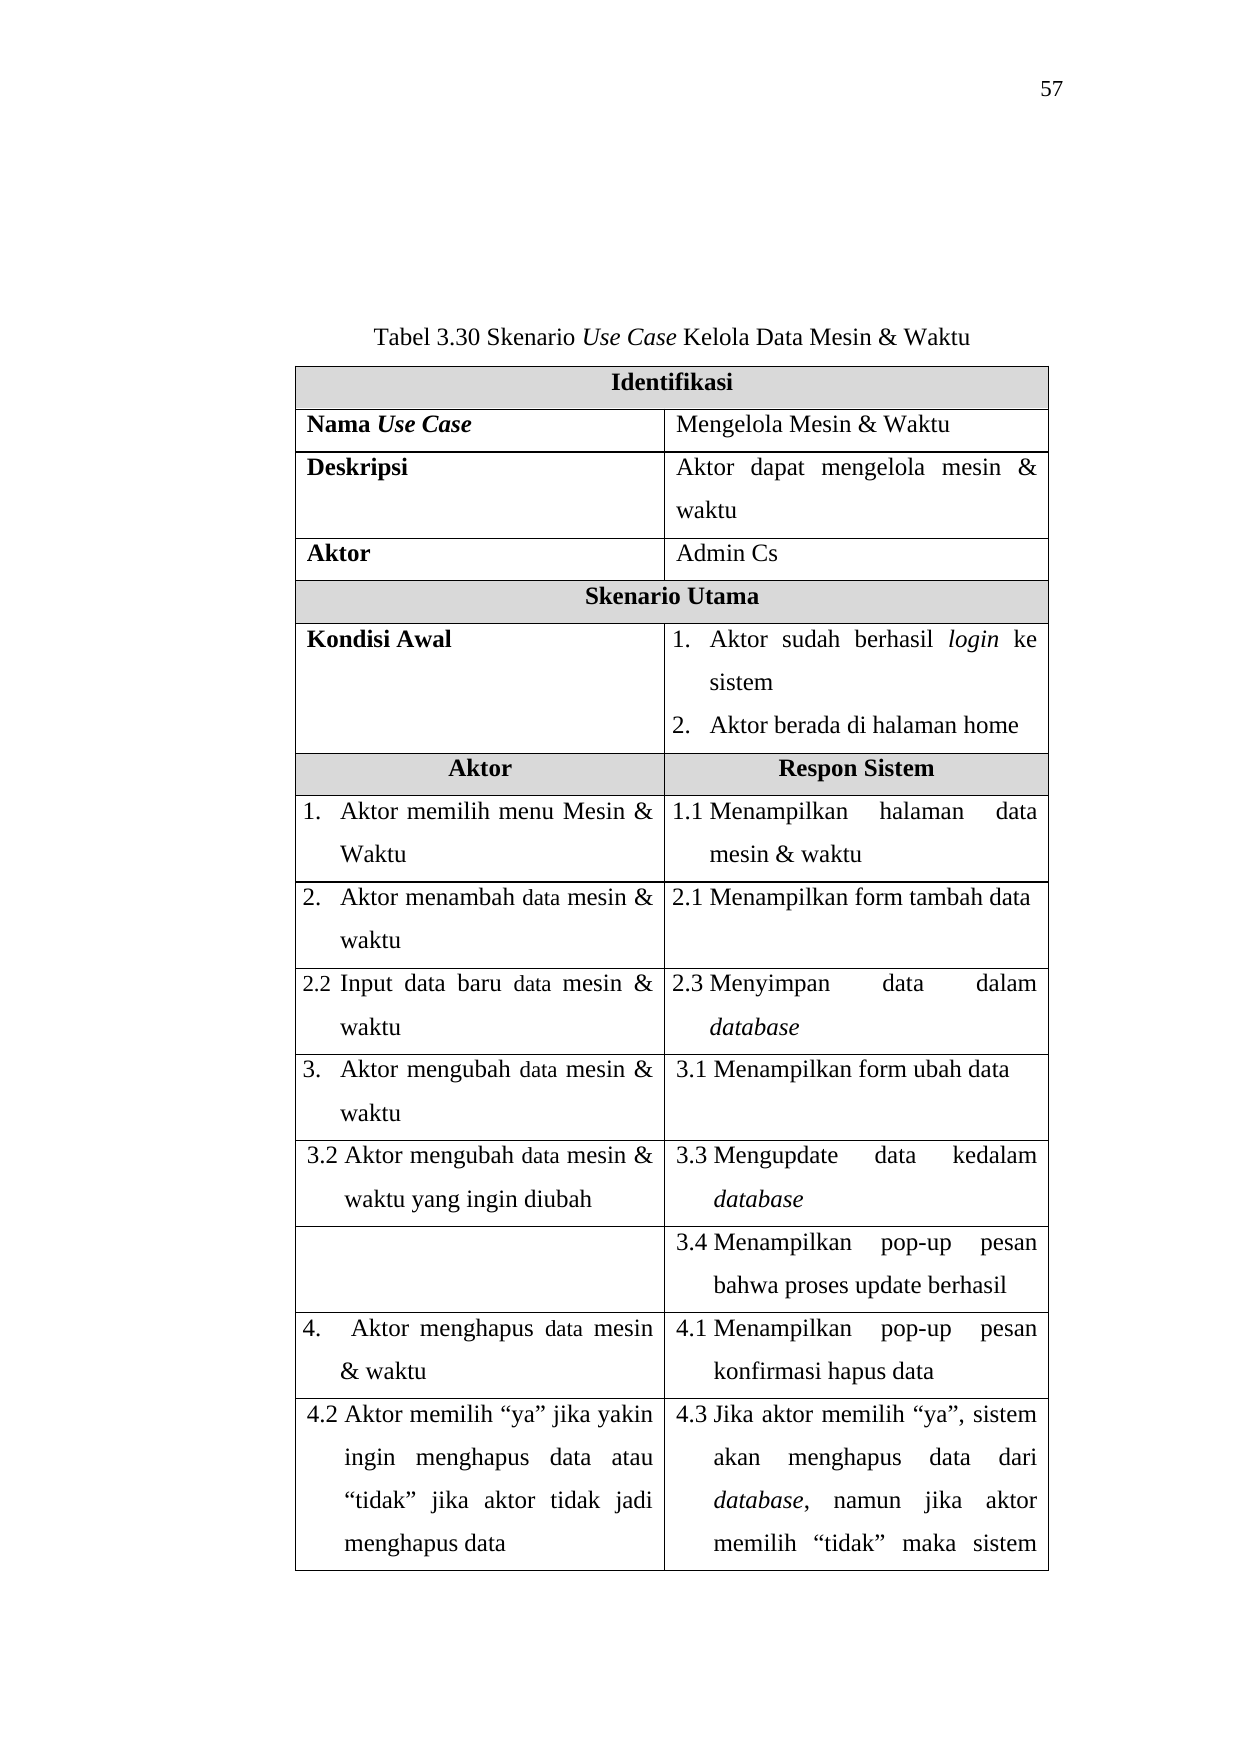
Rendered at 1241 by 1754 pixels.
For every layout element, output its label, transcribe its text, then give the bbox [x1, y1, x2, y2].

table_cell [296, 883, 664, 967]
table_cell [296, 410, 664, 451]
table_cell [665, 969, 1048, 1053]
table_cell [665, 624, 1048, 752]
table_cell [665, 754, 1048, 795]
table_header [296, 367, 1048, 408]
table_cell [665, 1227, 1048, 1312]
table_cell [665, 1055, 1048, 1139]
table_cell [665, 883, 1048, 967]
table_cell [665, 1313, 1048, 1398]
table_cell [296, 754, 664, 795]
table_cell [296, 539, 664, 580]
text Tabel 3.30 Skenario Use Case Kelola Data Mesin & Waktu [281, 322, 1063, 351]
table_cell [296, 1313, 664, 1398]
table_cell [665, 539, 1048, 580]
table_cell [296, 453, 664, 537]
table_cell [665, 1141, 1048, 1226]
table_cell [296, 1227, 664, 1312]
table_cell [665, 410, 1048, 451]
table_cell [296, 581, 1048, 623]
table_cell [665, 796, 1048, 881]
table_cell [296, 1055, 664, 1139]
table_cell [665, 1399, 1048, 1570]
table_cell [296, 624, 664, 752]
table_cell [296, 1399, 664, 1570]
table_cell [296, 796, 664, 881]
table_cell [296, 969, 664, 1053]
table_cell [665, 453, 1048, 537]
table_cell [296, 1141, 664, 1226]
